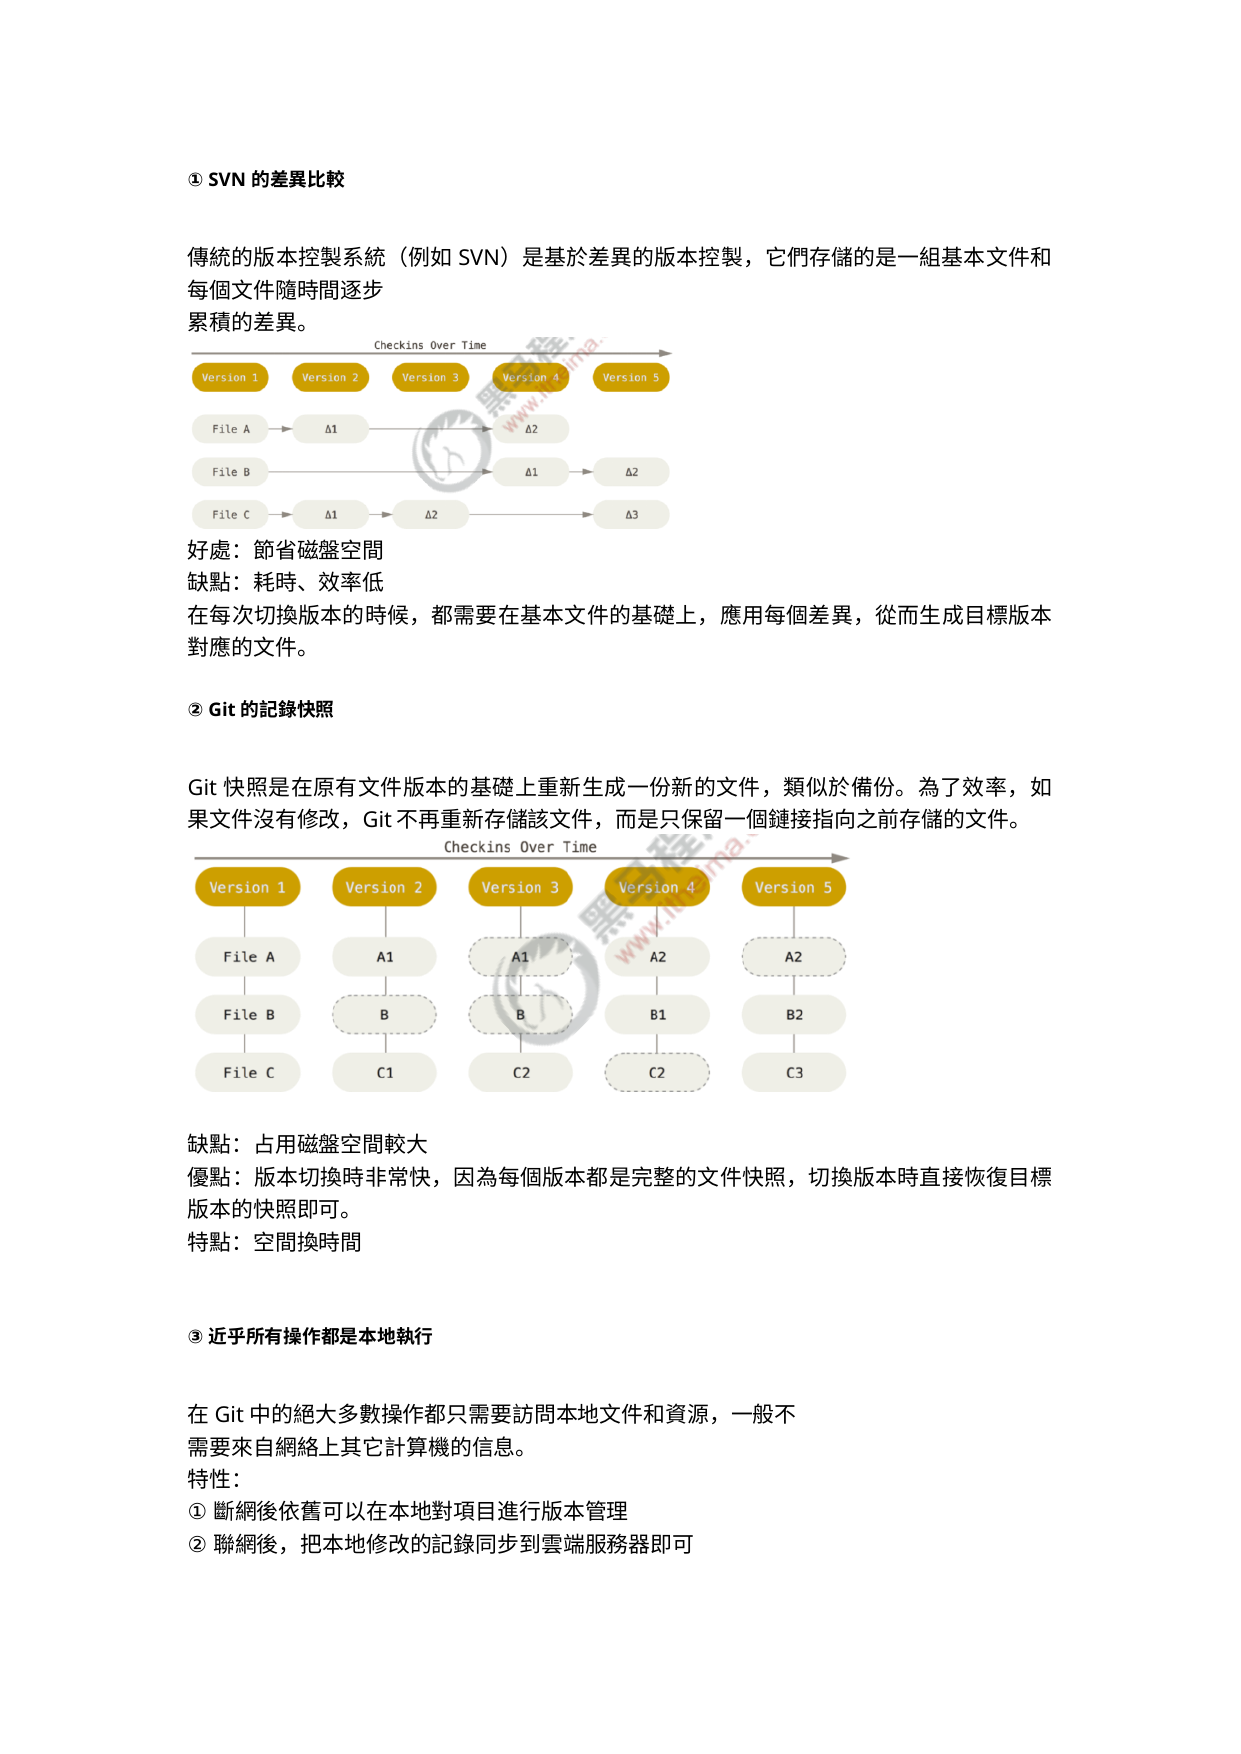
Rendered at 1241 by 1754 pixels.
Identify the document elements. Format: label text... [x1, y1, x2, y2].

text 在每次切換版本的時候，都需要在基本文件的基礎上，應用每個差異，從而生成目標版本對應的文件。 [187, 597, 1053, 662]
subtitle ② Git 的記錄快照 [187, 692, 1053, 724]
subtitle ③ 近乎所有操作都是本地執行 [187, 1319, 1053, 1351]
text 傳統的版本控製系統（例如 SVN）是基於差異的版本控製，它們存儲的是一組基本文件和每個文件隨時間逐步 [187, 240, 1053, 305]
picture [187, 834, 861, 1108]
text 缺點：耗時、效率低 [187, 565, 1053, 597]
text 累積的差異。 [187, 305, 1053, 337]
text 在 Git 中的絕大多數操作都只需要訪問本地文件和資源，一般不 [187, 1397, 1053, 1429]
text 缺點：占用磁盤空間較大 [187, 1127, 1053, 1159]
text 特點：空間換時間 [187, 1224, 1053, 1257]
text 特性： [187, 1462, 1053, 1494]
text 好處：節省磁盤空間 [187, 532, 1053, 565]
picture [187, 337, 675, 533]
text ② 聯網後，把本地修改的記錄同步到雲端服務器即可 [187, 1527, 1053, 1559]
subtitle ① SVN 的差異比較 [187, 162, 1053, 194]
text 需要來自網絡上其它計算機的信息。 [187, 1429, 1053, 1462]
text 優點：版本切換時非常快，因為每個版本都是完整的文件快照，切換版本時直接恢復目標版本的快照即可。 [187, 1159, 1053, 1224]
text ① 斷網後依舊可以在本地對項目進行版本管理 [187, 1494, 1053, 1527]
text Git 快照是在原有文件版本的基礎上重新生成一份新的文件，類似於備份。為了效率，如果文件沒有修改，Git不再重新存儲該文件，而是只保留一個鏈接指向之前存儲的文件。 [187, 769, 1053, 834]
